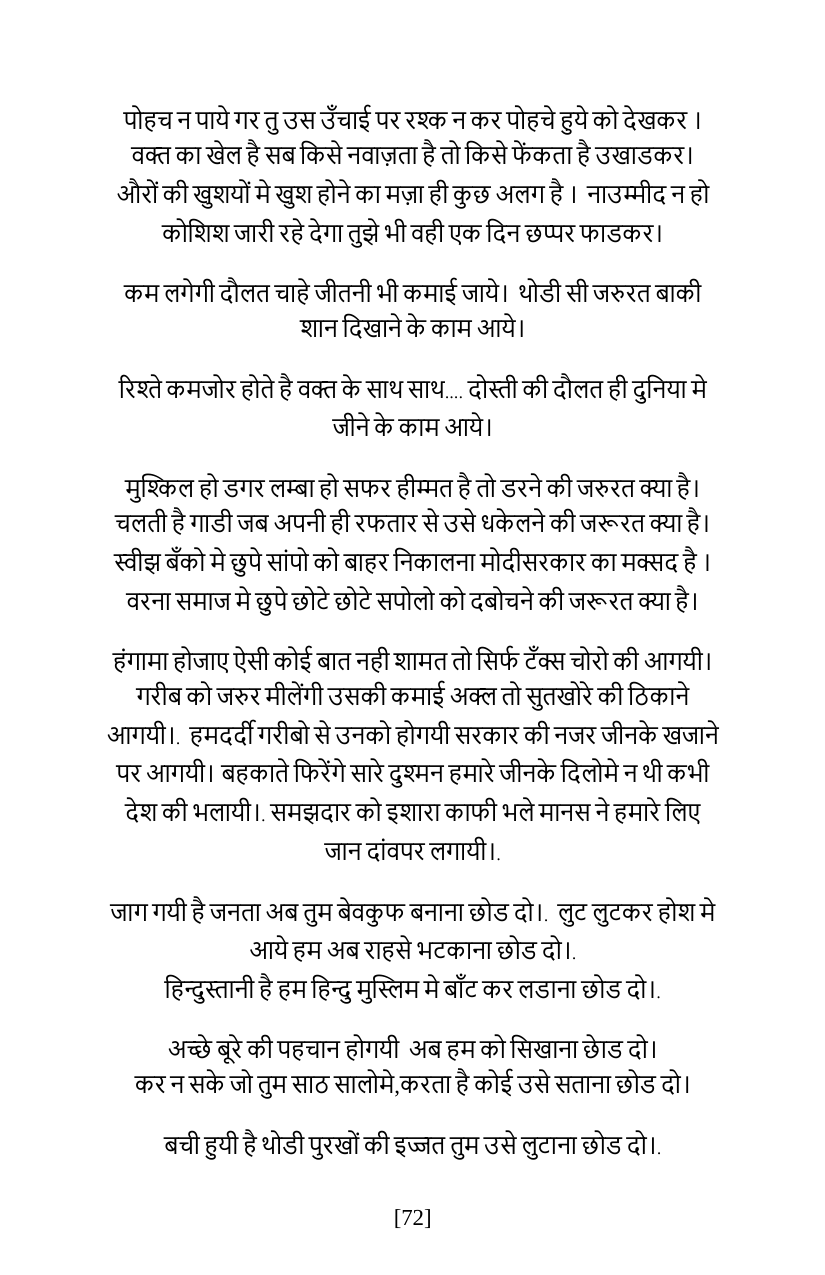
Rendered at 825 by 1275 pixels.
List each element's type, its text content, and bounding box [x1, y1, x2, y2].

text पोहच न पाये गर तु उस उँचाई पर रश्क न कर पोहचे हुये को देखकर । वक्त का खेल है सब किसे नवाज़ता है तो किसे फेंकता है उखाडकर। औरों की खुशयों मे खुश होने का मज़ा ही कुछ अलग है । नाउम्मीद न हो कोशिश जारी रहे देगा तुझे भी वही एक दिन छप्पर फाडकर। [105, 105, 720, 252]
text कम लगेगी दौलत चाहे जीतनी भी कमाई जाये। थोडी सी जरुरत बाकी शान दिखाने के काम आये। [105, 278, 720, 347]
text जाग गयी है जनता अब तुम बेवकुफ बनाना छोड दो।. लुट लुटकर होश मे आये हम अब राहसे भटकाना छोड दो।. हिन्दुस्तानी है हम हिन्दु मुस्लिम मे बाँट कर लडाना छोड दो।. [105, 896, 720, 1008]
text रिश्ते कमजोर होते है वक्त के साथ साथ.... दोस्ती की दौलत ही दुनिया मे जीने के काम आये। [105, 373, 720, 447]
text मुश्किल हो डगर लम्बा हो सफर हीम्मत है तो डरने की जरुरत क्या है। चलती है गाडी जब अपनी ही रफतार से उसे धकेलने की जरूरत क्या है। स्वीझ बँको मे छुपे सांपो को बाहर निकालना मोदीसरकार का मक्सद है । वरना समाज मे छुपे छोटे छोटे सपोलो को दबोचने की जरूरत क्या है। [105, 472, 720, 619]
text हंगामा होजाए ऐसी कोई बात नही शामत तो सिर्फ टँक्स चोरो की आगयी। गरीब को जरुर मीलेंगी उसकी कमाई अक्ल तो सुतखोरे की ठिकाने आगयी।. हमदर्दी गरीबो से उनको होगयी सरकार की नजर जीनके खजाने पर आगयी। बहकाते फिरेंगे सारे दुश्मन हमारे जीनके दिलोमे न थी कभी देश की भलायी।. समझदार को इशारा काफी भले मानस ने हमारे लिए जान दांवपर लगायी।. [105, 646, 720, 870]
text बची हुयी है थोडी पुरखों की इज्जत तुम उसे लुटाना छोड दो।. [105, 1129, 720, 1164]
text अच्छे बूरे की पहचान होगयी अब हम को सिखाना छेाड दो। कर न सके जो तुम साठ सालोमे,करता है कोई उसे सताना छोड दो। [105, 1034, 720, 1104]
